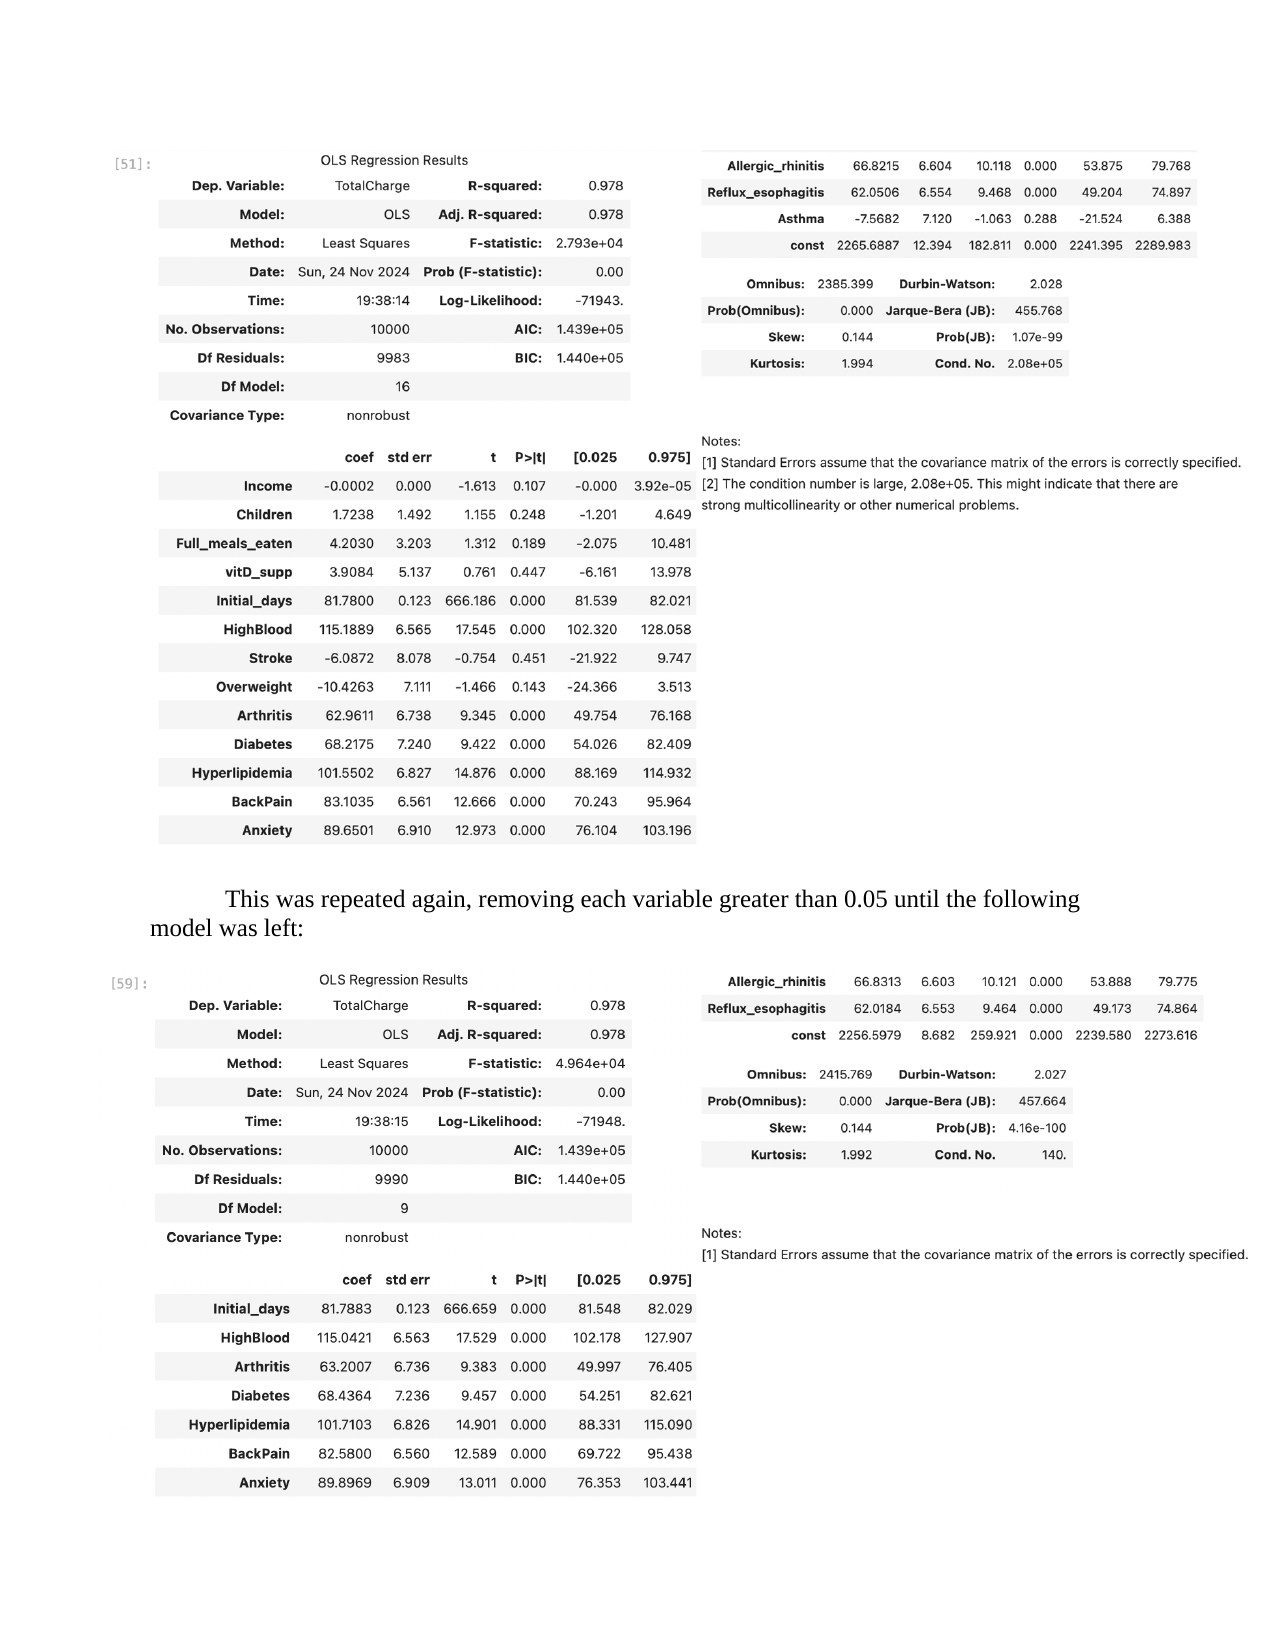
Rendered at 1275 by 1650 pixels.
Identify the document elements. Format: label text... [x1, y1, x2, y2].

picture [698, 968, 1254, 1271]
picture [699, 150, 1243, 513]
text This was repeated again, removing each variable greater than 0.05 until the following model was left: [150, 884, 1125, 941]
picture [96, 968, 696, 1496]
picture [106, 150, 696, 843]
